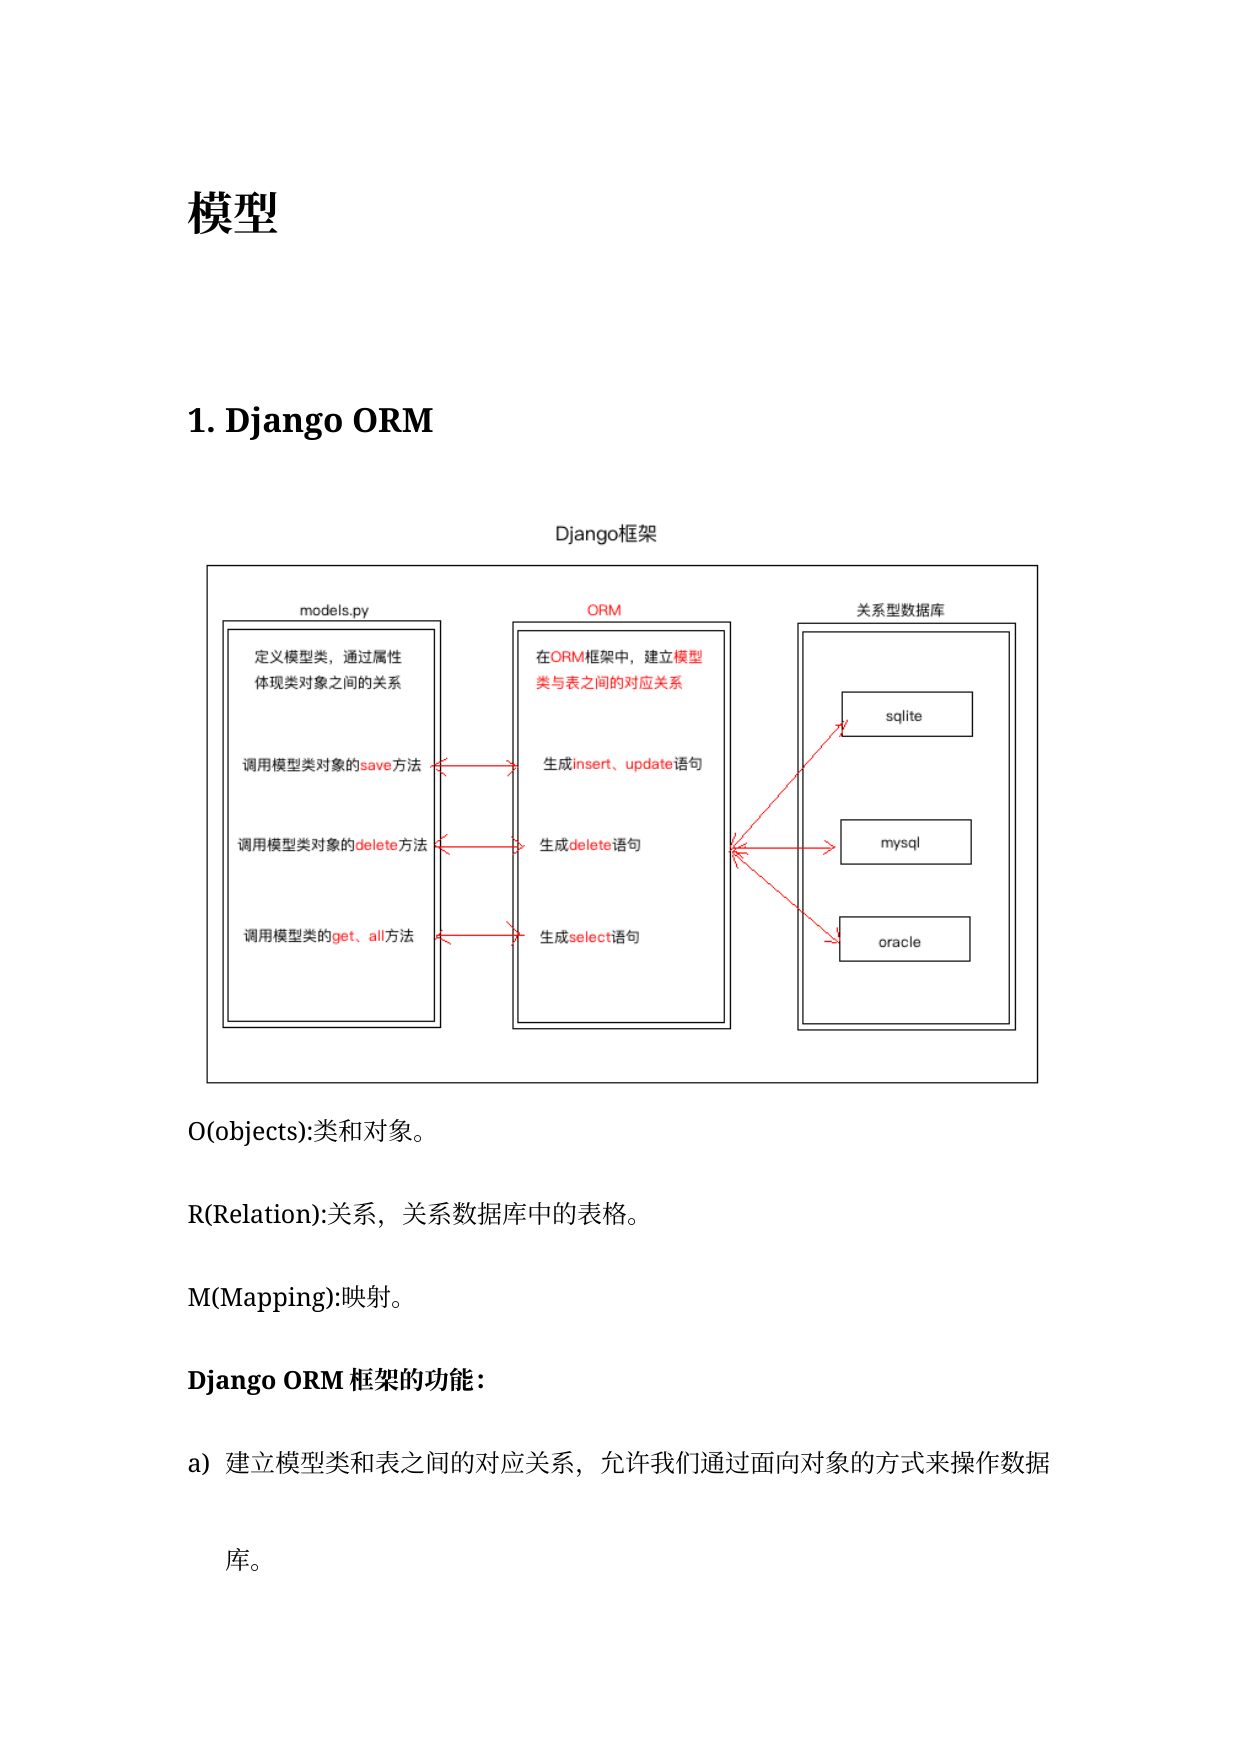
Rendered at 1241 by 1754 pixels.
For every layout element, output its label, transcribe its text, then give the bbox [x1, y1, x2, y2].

subtitle 模型 [187, 162, 1053, 259]
subtitle Django ORM [187, 387, 1053, 452]
picture [187, 511, 1053, 1097]
text O(objects):类和对象。 [187, 1097, 1053, 1162]
text Django ORM框架的功能： [187, 1346, 1053, 1411]
list 建立模型类和表之间的对应关系，允许我们通过面向对象的方式来操作数据库。 [187, 1429, 1053, 1591]
text R(Relation):关系，关系数据库中的表格。 [187, 1180, 1053, 1245]
text M(Mapping):映射。 [187, 1263, 1053, 1328]
